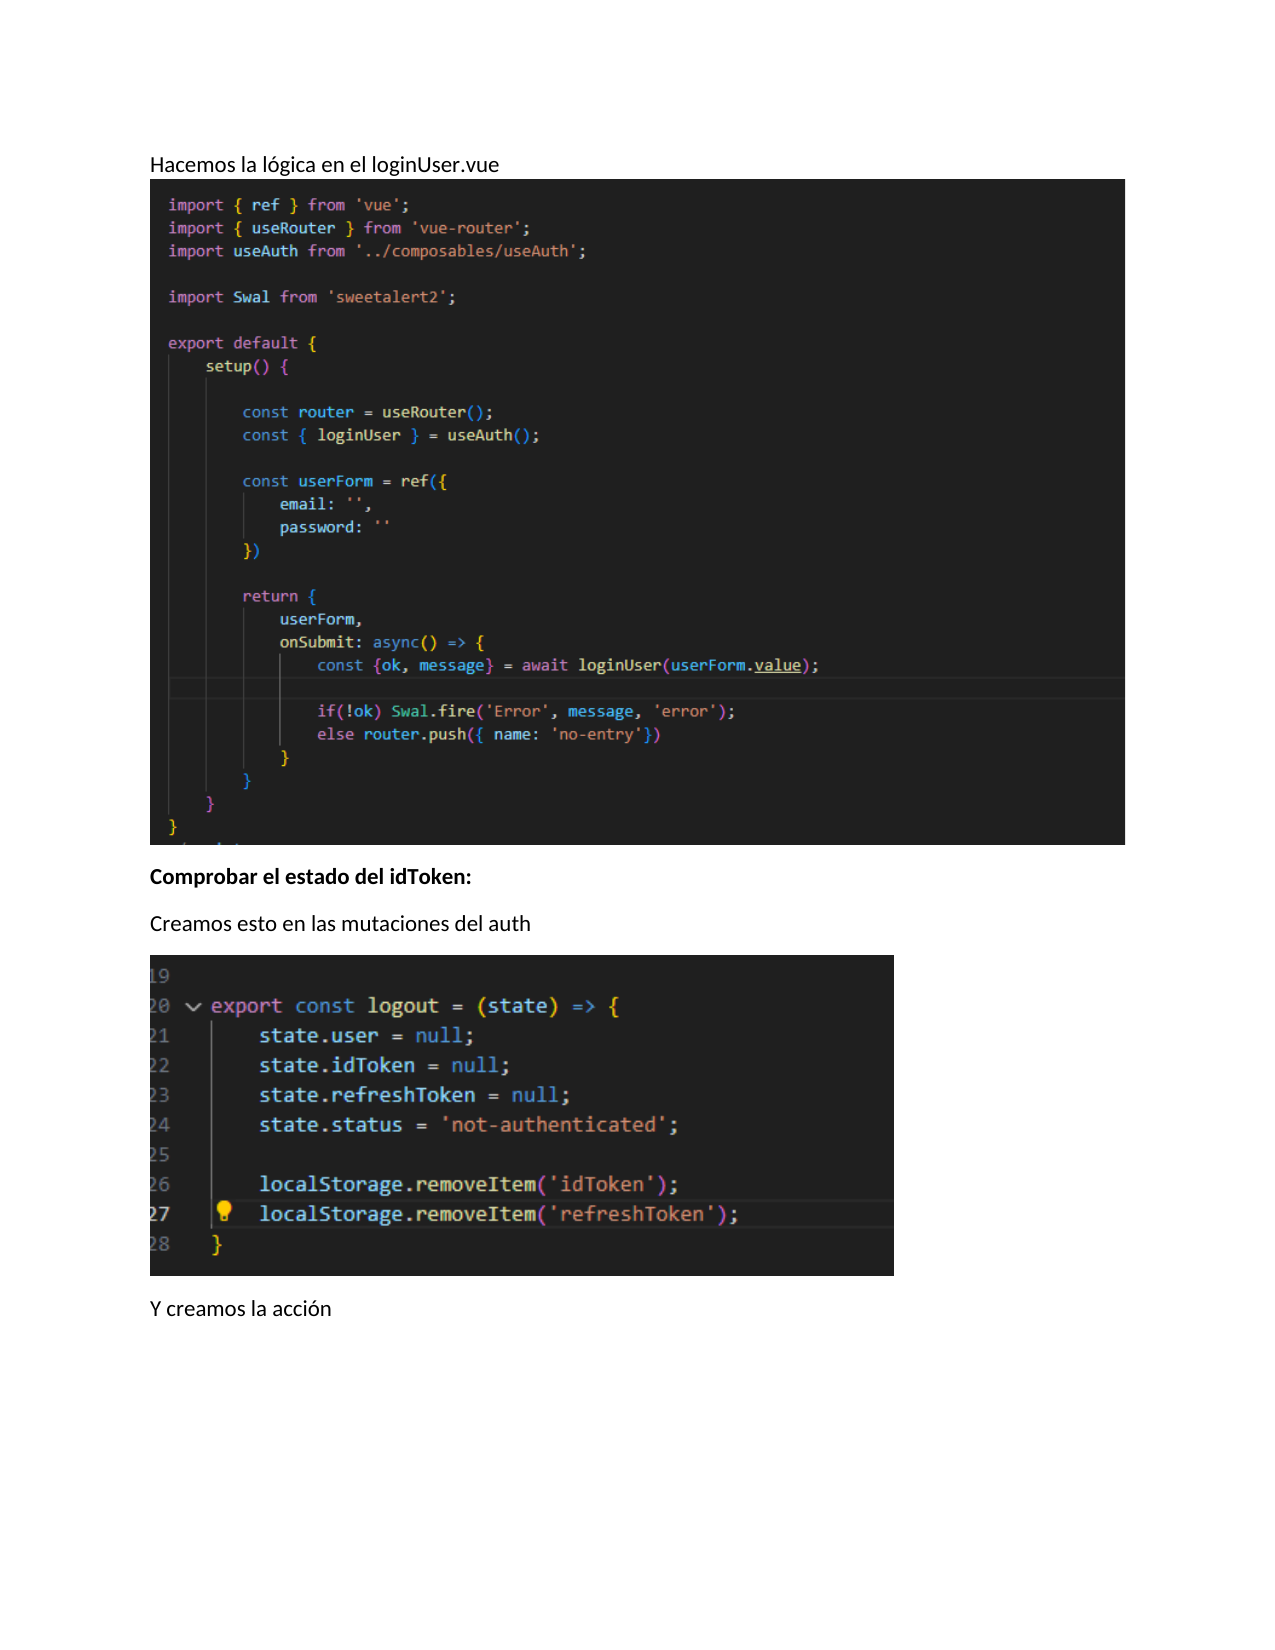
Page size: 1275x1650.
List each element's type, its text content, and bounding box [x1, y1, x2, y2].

text Hacemos la lógica en el loginUser.vue [150, 150, 1125, 179]
text Comprobar el estado del idToken: [150, 862, 1125, 891]
picture [150, 179, 1125, 845]
text Y creamos la acción [150, 1294, 1125, 1322]
text Creamos esto en las mutaciones del auth [150, 909, 1125, 937]
picture [150, 955, 894, 1276]
